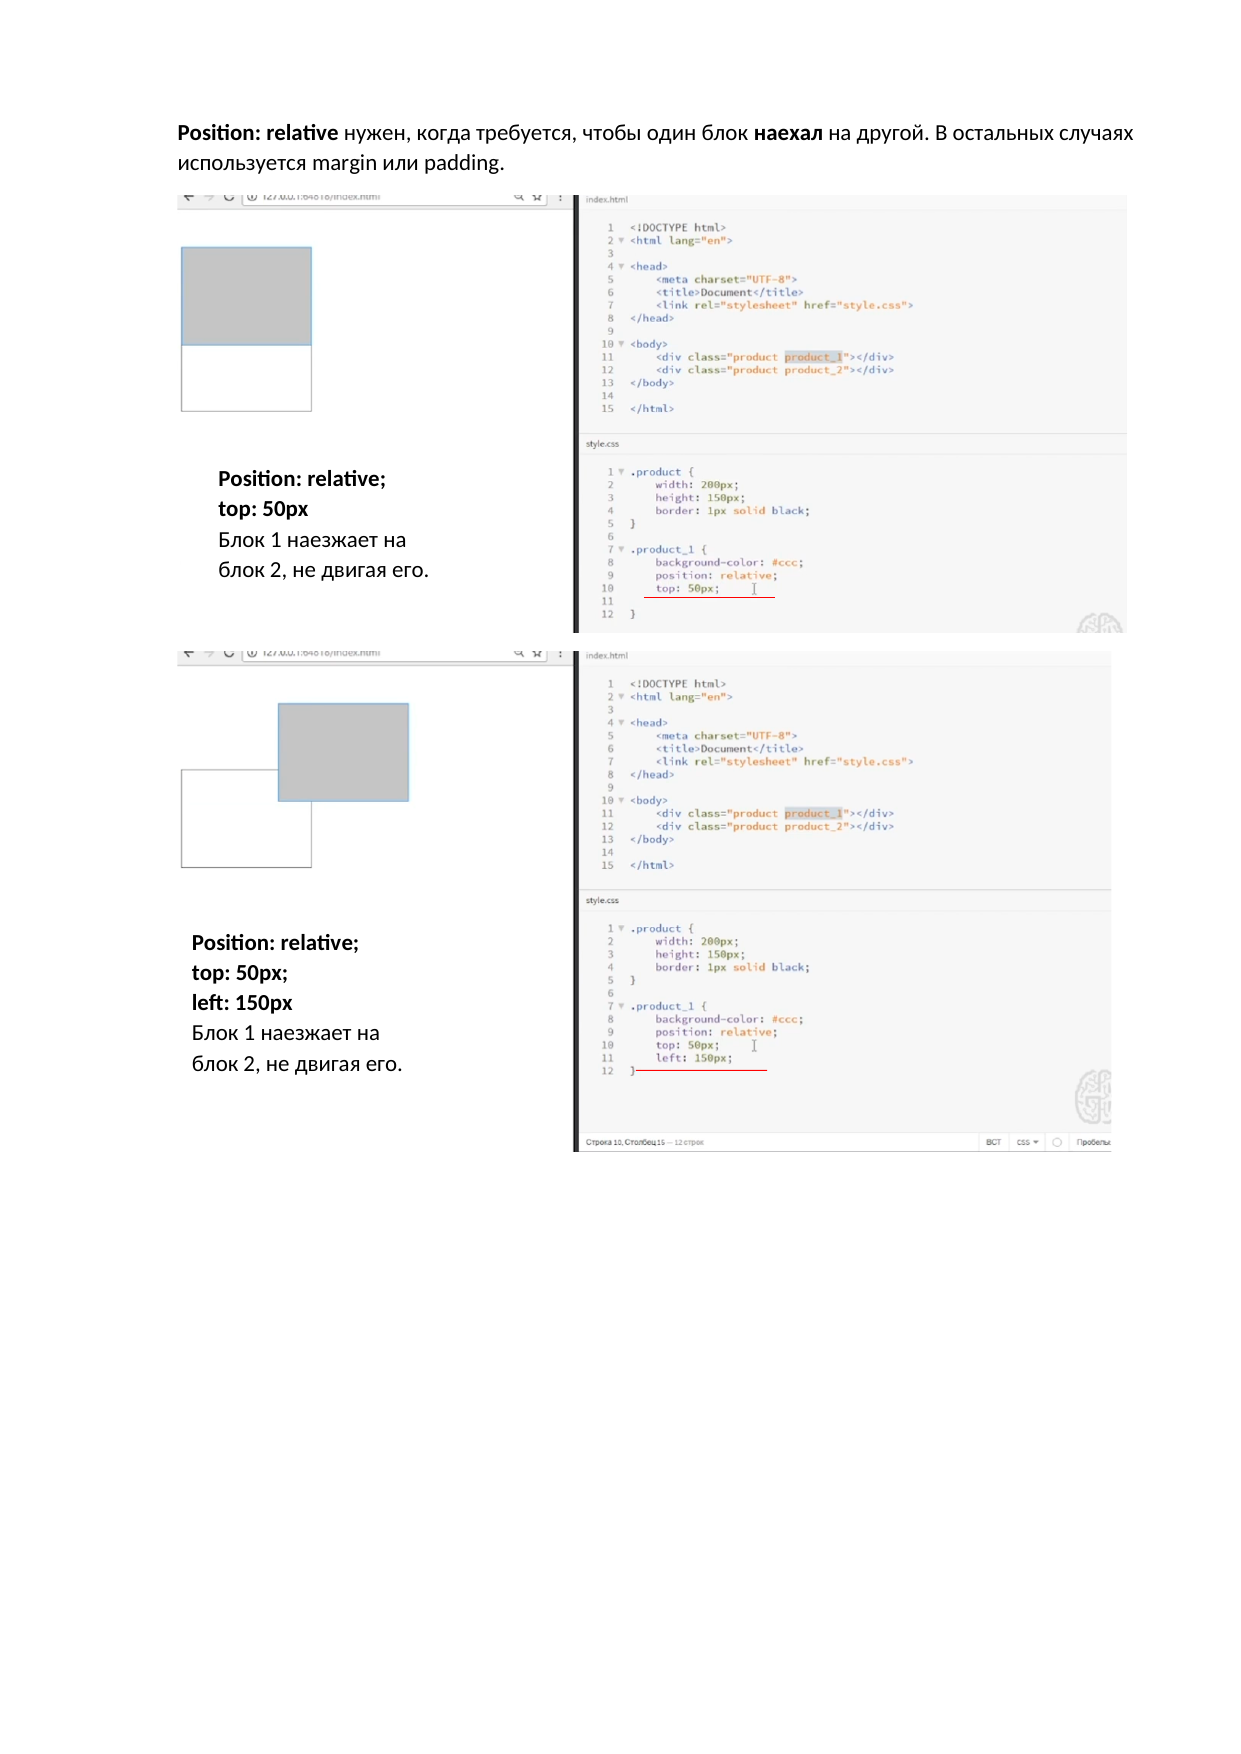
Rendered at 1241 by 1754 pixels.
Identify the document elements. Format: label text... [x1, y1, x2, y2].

picture [177, 651, 1112, 1152]
text Position: relative нужен, когда требуется, чтобы один блок наехал на другой. В остальных случаях используется margin или padding. [177, 118, 1152, 176]
picture [177, 195, 1128, 633]
